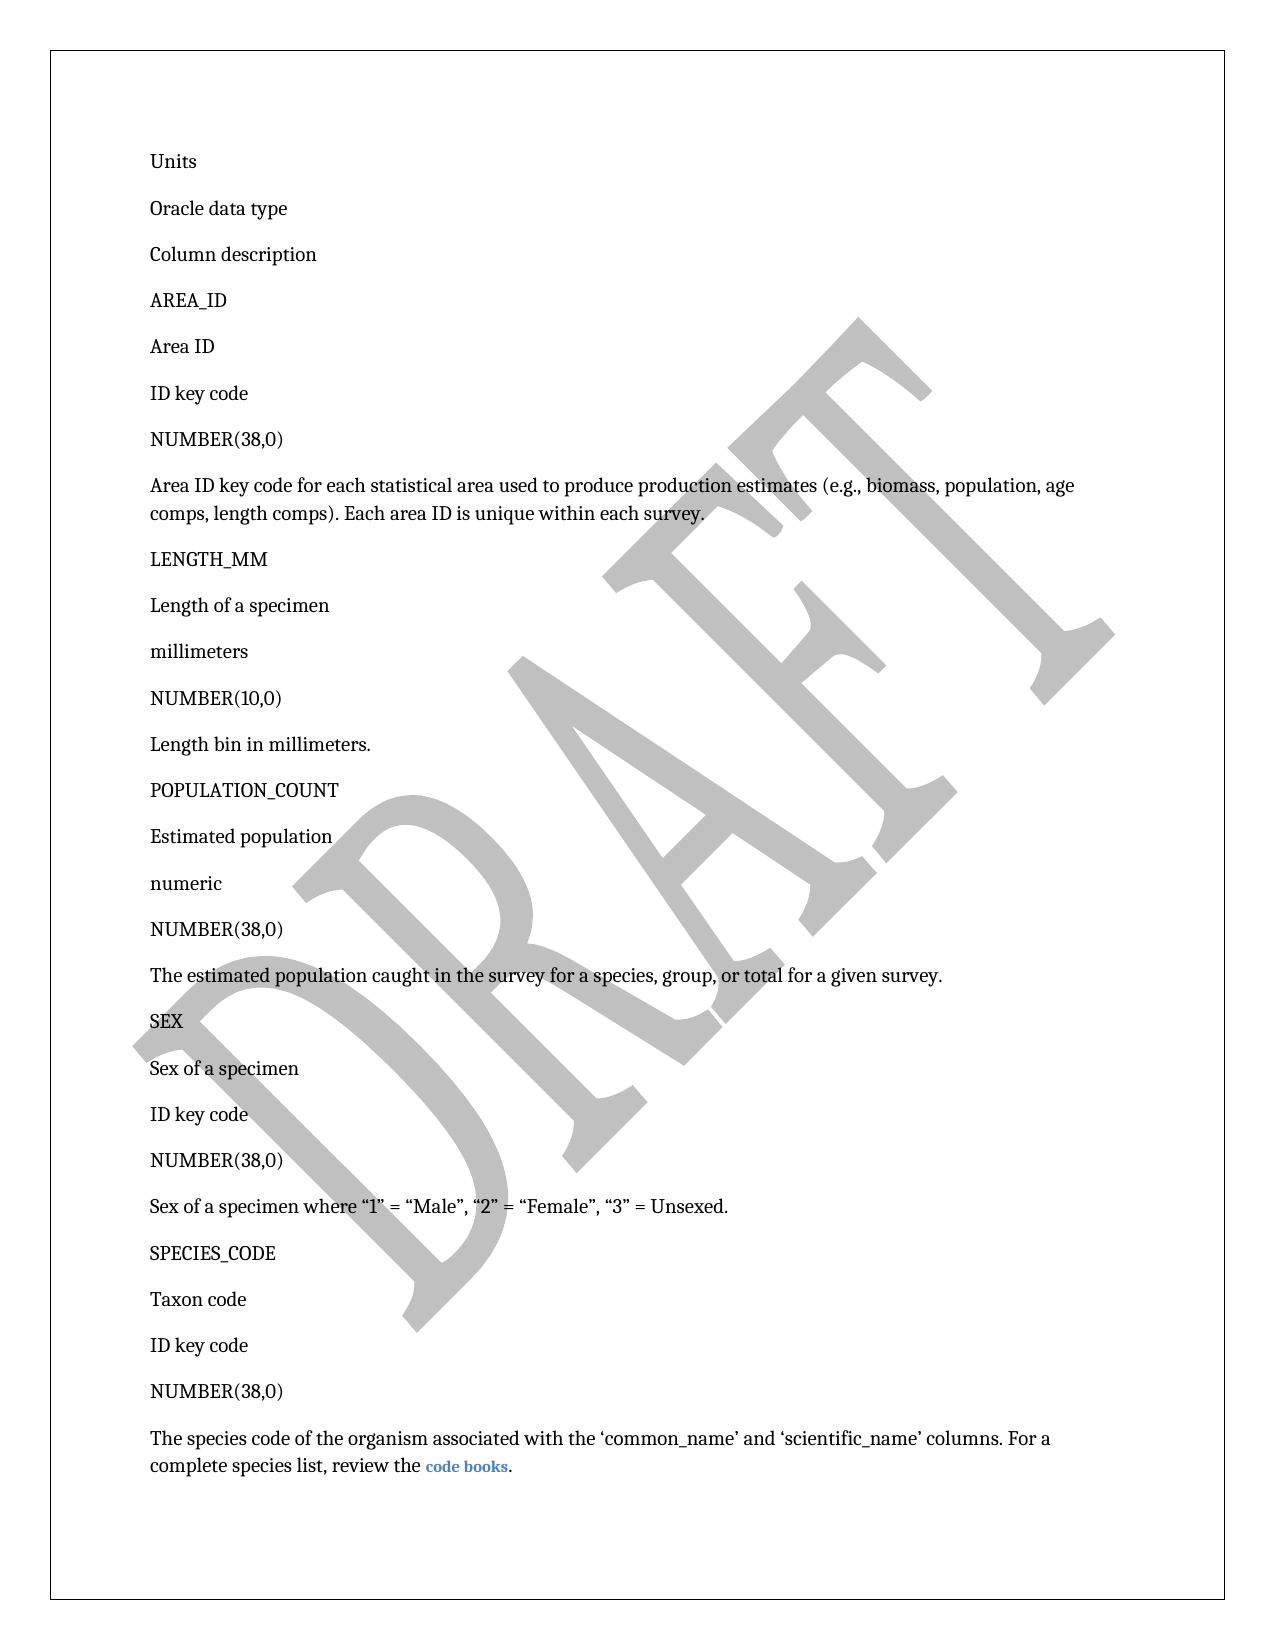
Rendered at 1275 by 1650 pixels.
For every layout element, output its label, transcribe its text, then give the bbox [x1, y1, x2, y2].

text SEX [150, 1010, 1125, 1034]
text NUMBER(38,0) [150, 917, 1125, 941]
text Estimated population [150, 825, 1125, 849]
text The estimated population caught in the survey for a species, group, or total for a given survey. [150, 964, 1125, 988]
text Area ID key code for each statistical area used to produce production estimates (e.g., biomass, population, age comps, length comps). Each area ID is unique within each survey. [150, 474, 1125, 525]
text Sex of a specimen where “1” = “Male”, “2” = “Female”, “3” = Unsexed. [150, 1195, 1125, 1219]
text Area ID [150, 335, 1125, 359]
text ID key code [150, 1334, 1125, 1358]
text Length bin in millimeters. [150, 732, 1125, 756]
text Taxon code [150, 1287, 1125, 1311]
text NUMBER(10,0) [150, 686, 1125, 710]
text Sex of a specimen [150, 1056, 1125, 1080]
text Units [150, 150, 1125, 174]
text ID key code [150, 1102, 1125, 1126]
text numeric [150, 871, 1125, 895]
text Column description [150, 242, 1125, 266]
text AREA_ID [150, 289, 1125, 313]
text Oracle data type [150, 196, 1125, 220]
text NUMBER(38,0) [150, 427, 1125, 451]
text NUMBER(38,0) [150, 1149, 1125, 1173]
text NUMBER(38,0) [150, 1380, 1125, 1404]
text millimeters [150, 640, 1125, 664]
text SPECIES_CODE [150, 1241, 1125, 1265]
text POPULATION_COUNT [150, 779, 1125, 803]
text The species code of the organism associated with the ‘common_name’ and ‘scientific_name’ columns. For a complete species list, review the code books. [150, 1426, 1125, 1478]
text LENGTH_MM [150, 547, 1125, 571]
text ID key code [150, 381, 1125, 405]
text Length of a specimen [150, 594, 1125, 618]
